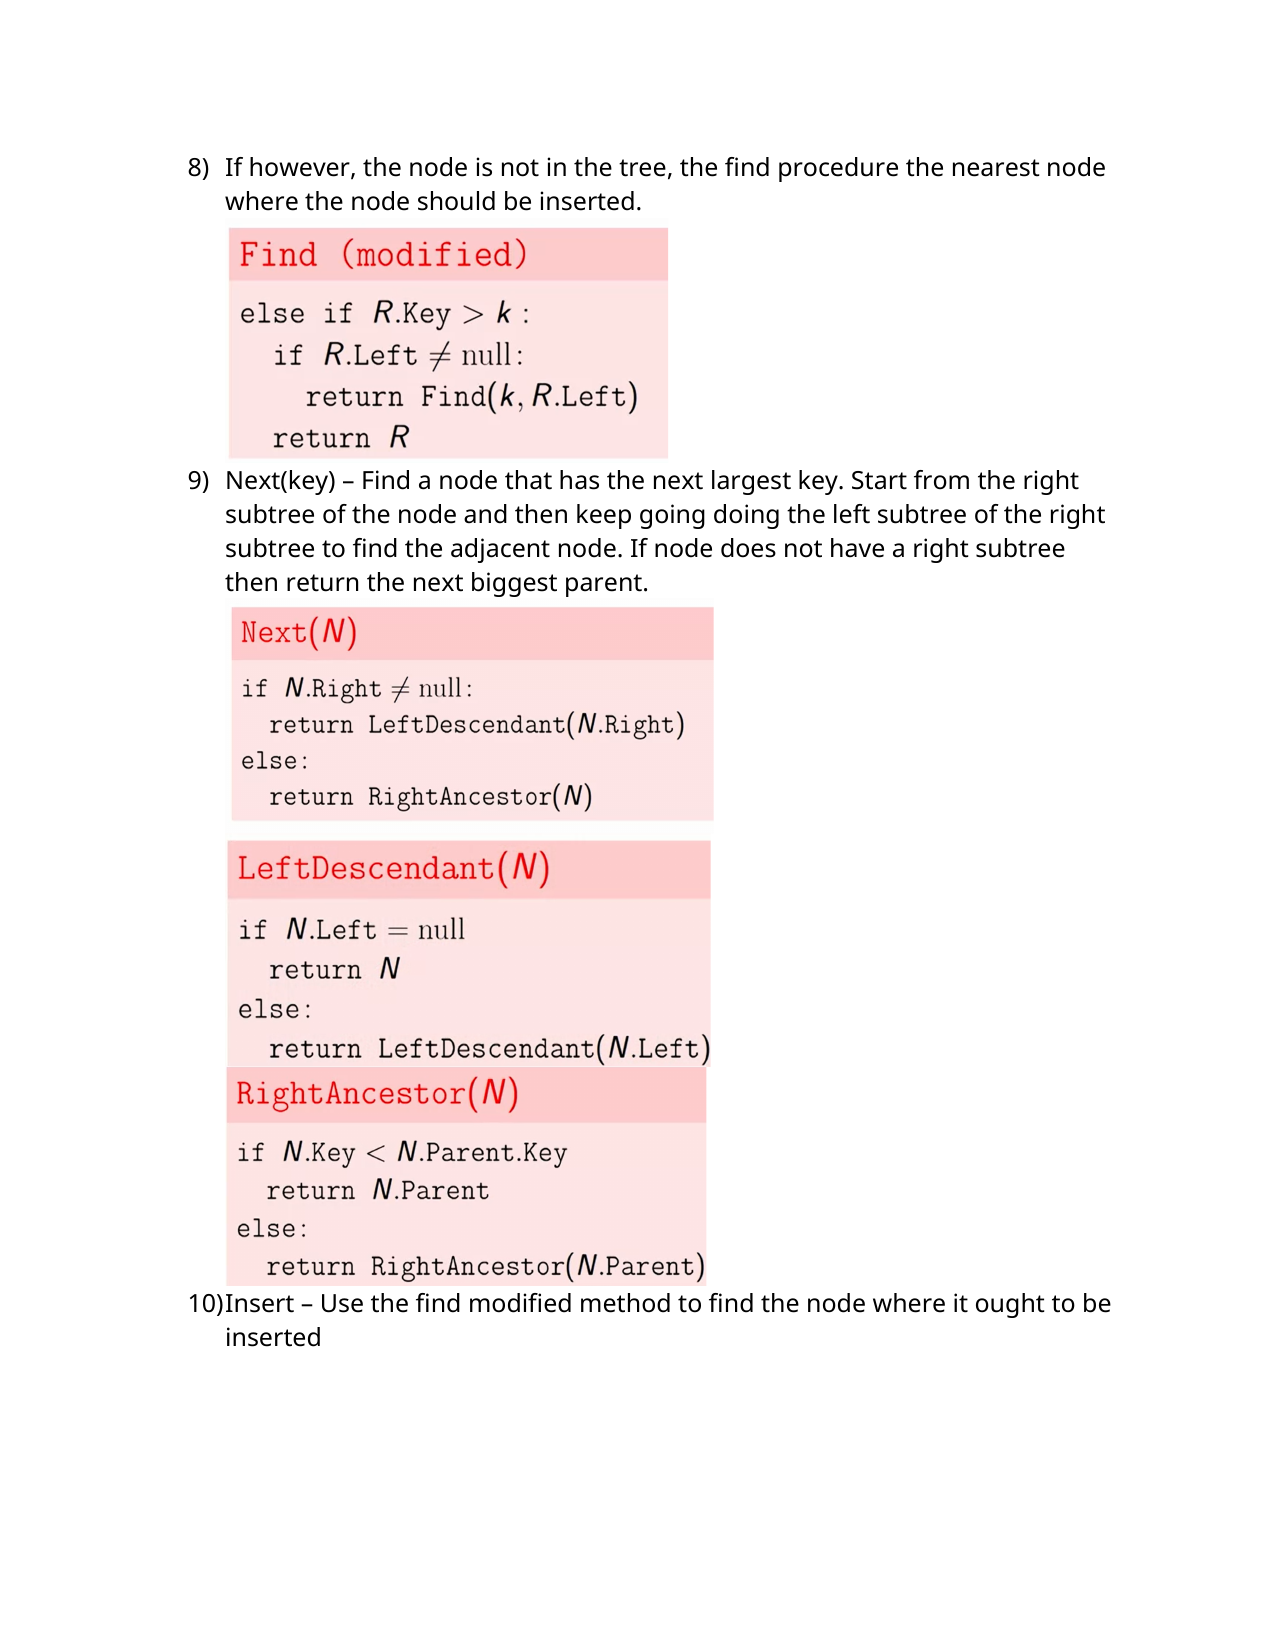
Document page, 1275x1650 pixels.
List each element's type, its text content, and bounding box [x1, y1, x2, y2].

picture [225, 598, 714, 1286]
list Insert – Use the find modified method to find the node where it ought to be inserted [187, 1286, 1125, 1354]
picture [225, 218, 669, 463]
